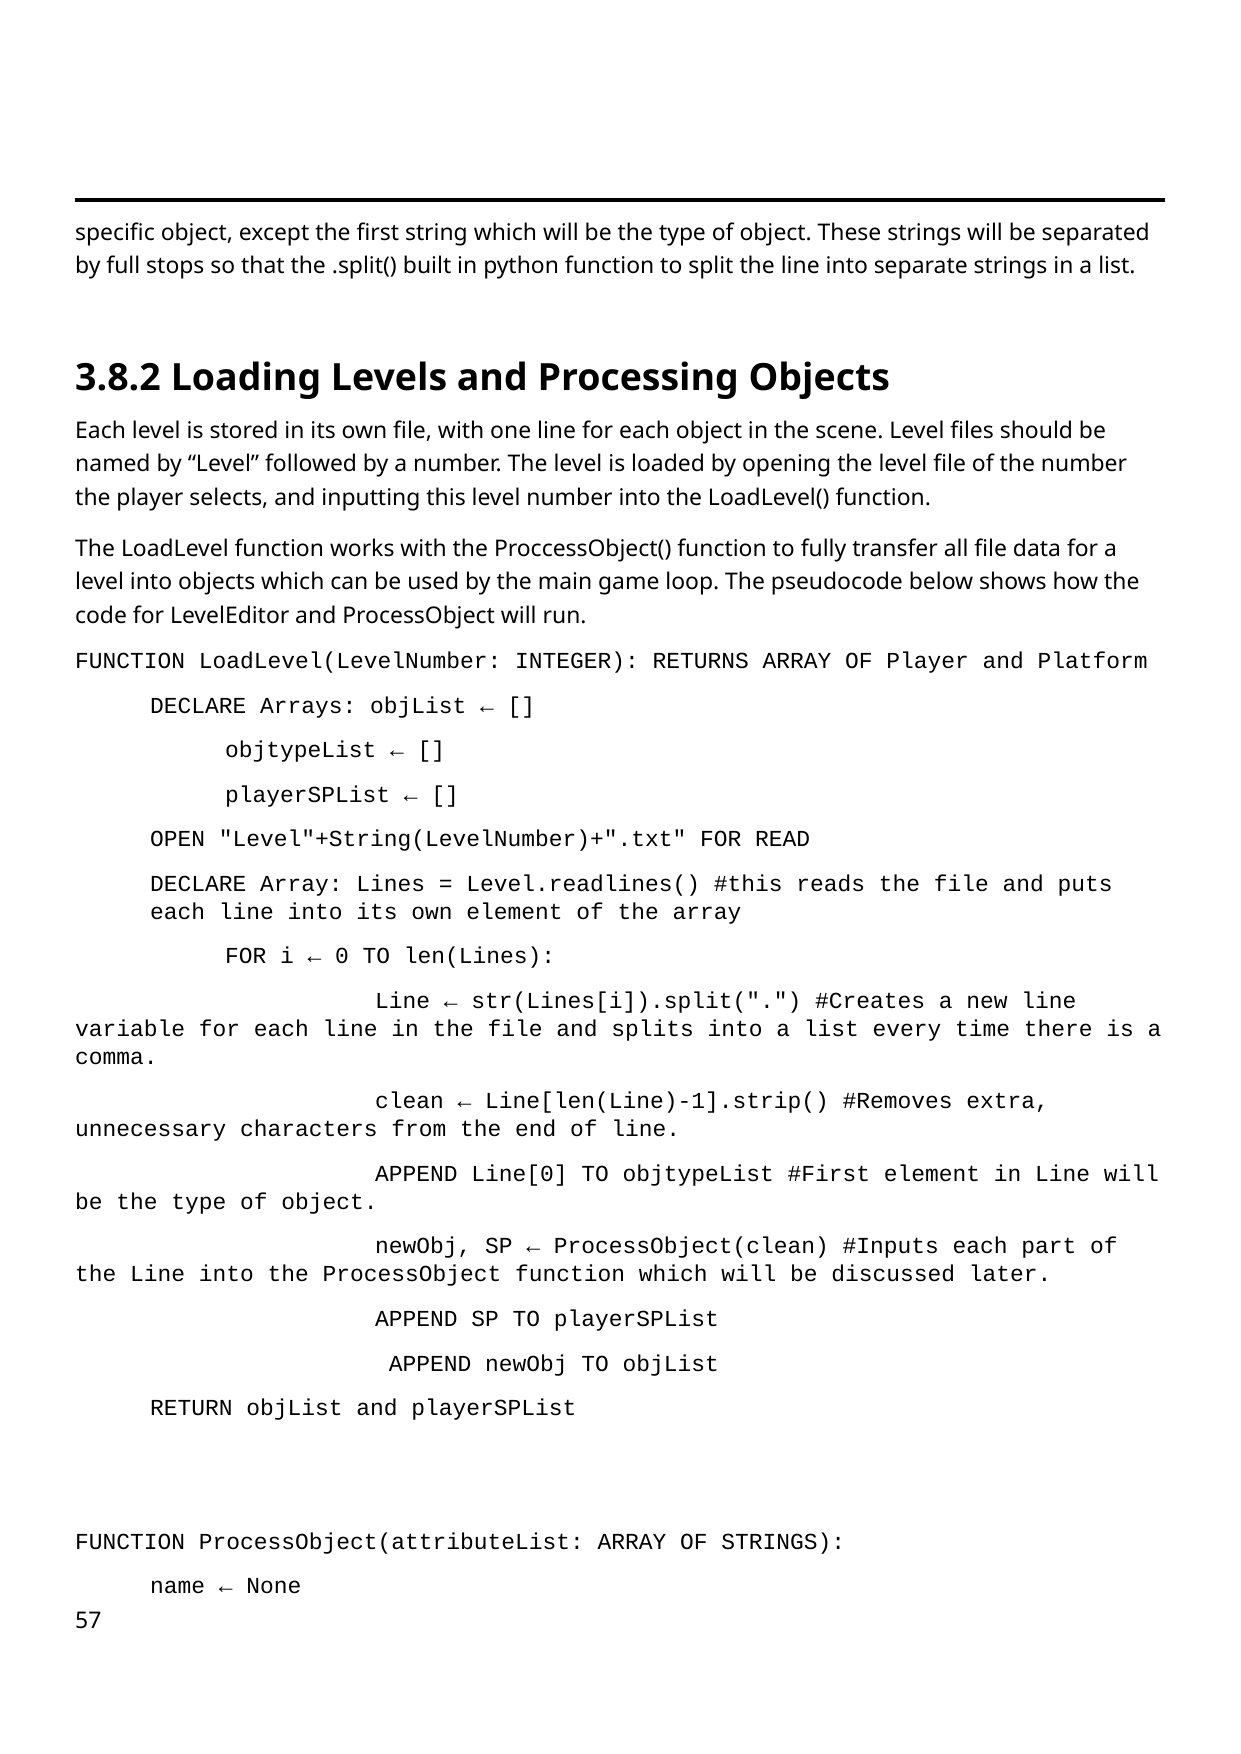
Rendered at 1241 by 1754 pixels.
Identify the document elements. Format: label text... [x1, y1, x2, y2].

text DECLARE Array: Lines = Level.readlines() #this reads the file and puts each line into its own element of the array [150, 872, 1165, 926]
text clean ← Line[len(Line)-1].strip() #Removes extra, unnecessary characters from the end of line. [75, 1090, 1165, 1144]
text newObj, SP ← ProcessObject(clean) #Inputs each part of the Line into the ProcessObject function which will be discussed later. [75, 1235, 1165, 1289]
text objtypeList ← [] [150, 739, 1165, 764]
text Each level is stored in its own file, with one line for each object in the scene. Level files should be named by “Level” followed by a number. The level is loaded by opening the level file of the number the player selects, and inputting this level number into the LoadLevel() function. [75, 414, 1165, 512]
text APPEND SP TO playerSPList [75, 1307, 1165, 1333]
subtitle Loading Levels and Processing Objects [75, 350, 1165, 401]
text Line ← str(Lines[i]).split(".") #Creates a new line variable for each line in the file and splits into a list every time there is a comma. [75, 989, 1165, 1071]
text FUNCTION ProcessObject(attributeList: ARRAY OF STRINGS): [75, 1530, 1165, 1556]
text DECLARE Arrays: objList ← [] [75, 694, 1165, 720]
text FUNCTION LoadLevel(LevelNumber: INTEGER): RETURNS ARRAY OF Player and Platform [75, 649, 1165, 675]
text name ← None [75, 1575, 1165, 1601]
text The LoadLevel function works with the ProccessObject() function to fully transfer all file data for a level into objects which can be used by the main game loop. The pseudocode below shows how the code for LevelEditor and ProcessObject will run. [75, 532, 1165, 630]
text playerSPList ← [] [150, 783, 1165, 809]
text FOR i ← 0 TO len(Lines): [75, 945, 1165, 971]
text APPEND Line[0] TO objtypeList #First element in Line will be the type of object. [75, 1162, 1165, 1216]
text APPEND newObj TO objList [75, 1352, 1165, 1378]
text OPEN "Level"+String(LevelNumber)+".txt" FOR READ [150, 828, 1165, 854]
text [75, 216, 1165, 281]
text RETURN objList and playerSPList [75, 1397, 1165, 1422]
